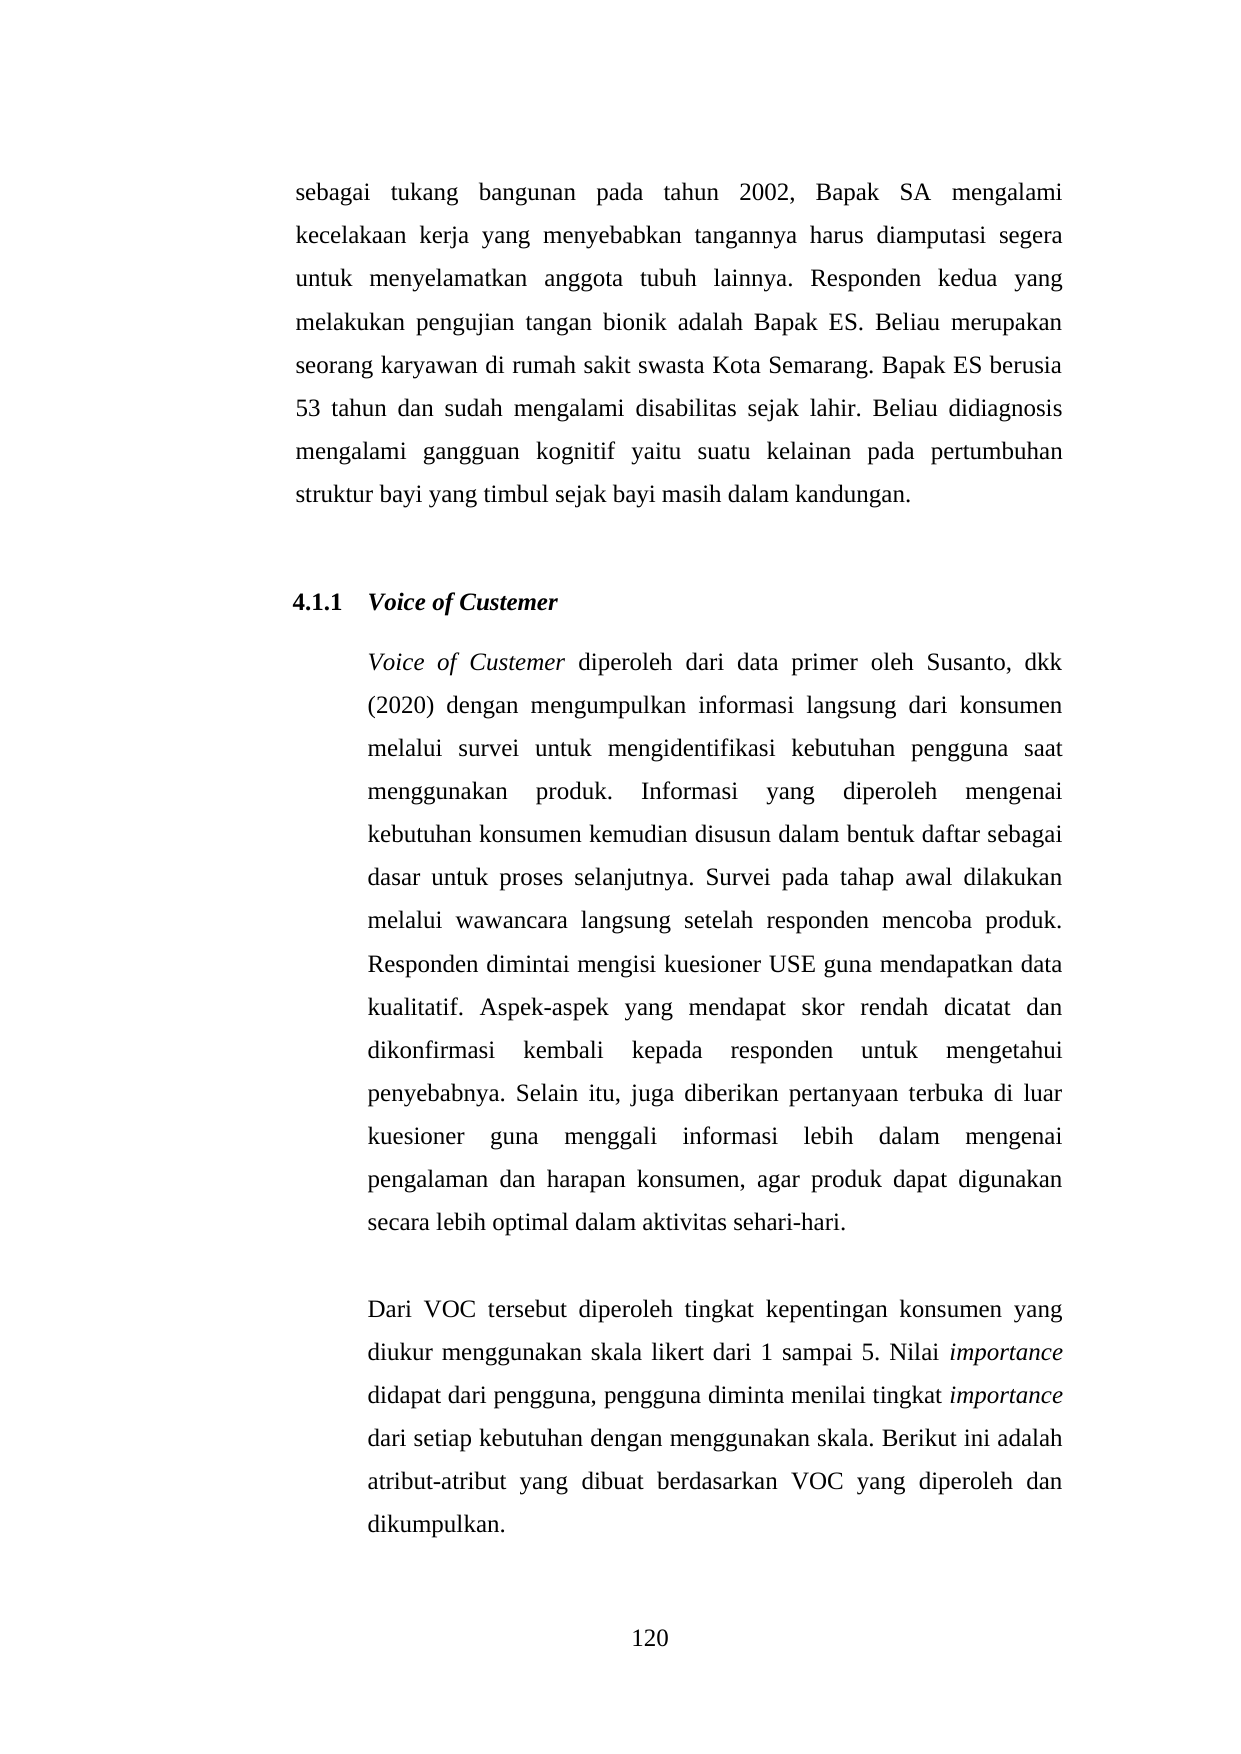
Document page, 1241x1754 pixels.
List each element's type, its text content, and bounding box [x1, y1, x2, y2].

subtitle Voice of Custemer [292, 587, 1063, 615]
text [295, 177, 1063, 508]
list Dari VOC tersebut diperoleh tingkat kepentingan konsumen yang diukur menggunakan skala likert dari 1 sampai 5. Nilai importance didapat dari pengguna, pengguna diminta menilai tingkat importance dari setiap kebutuhan dengan menggunakan skala. Berikut ini adalah atribut-atribut yang dibuat berdasarkan VOC yang diperoleh dan dikumpulkan. [367, 1294, 1063, 1538]
list Voice of Custemer diperoleh dari data primer oleh Susanto, dkk (2020) dengan mengumpulkan informasi langsung dari konsumen melalui survei untuk mengidentifikasi kebutuhan pengguna saat menggunakan produk. Informasi yang diperoleh mengenai kebutuhan konsumen kemudian disusun dalam bentuk daftar sebagai dasar untuk proses selanjutnya. Survei pada tahap awal dilakukan melalui wawancara langsung setelah responden mencoba produk. Responden dimintai mengisi kuesioner USE guna mendapatkan data kualitatif. Aspek-aspek yang mendapat skor rendah dicatat dan dikonfirmasi kembali kepada responden untuk mengetahui penyebabnya. Selain itu, juga diberikan pertanyaan terbuka di luar kuesioner guna menggali informasi lebih dalam mengenai pengalaman dan harapan konsumen, agar produk dapat digunakan secara lebih optimal dalam aktivitas sehari-hari. [367, 647, 1063, 1236]
